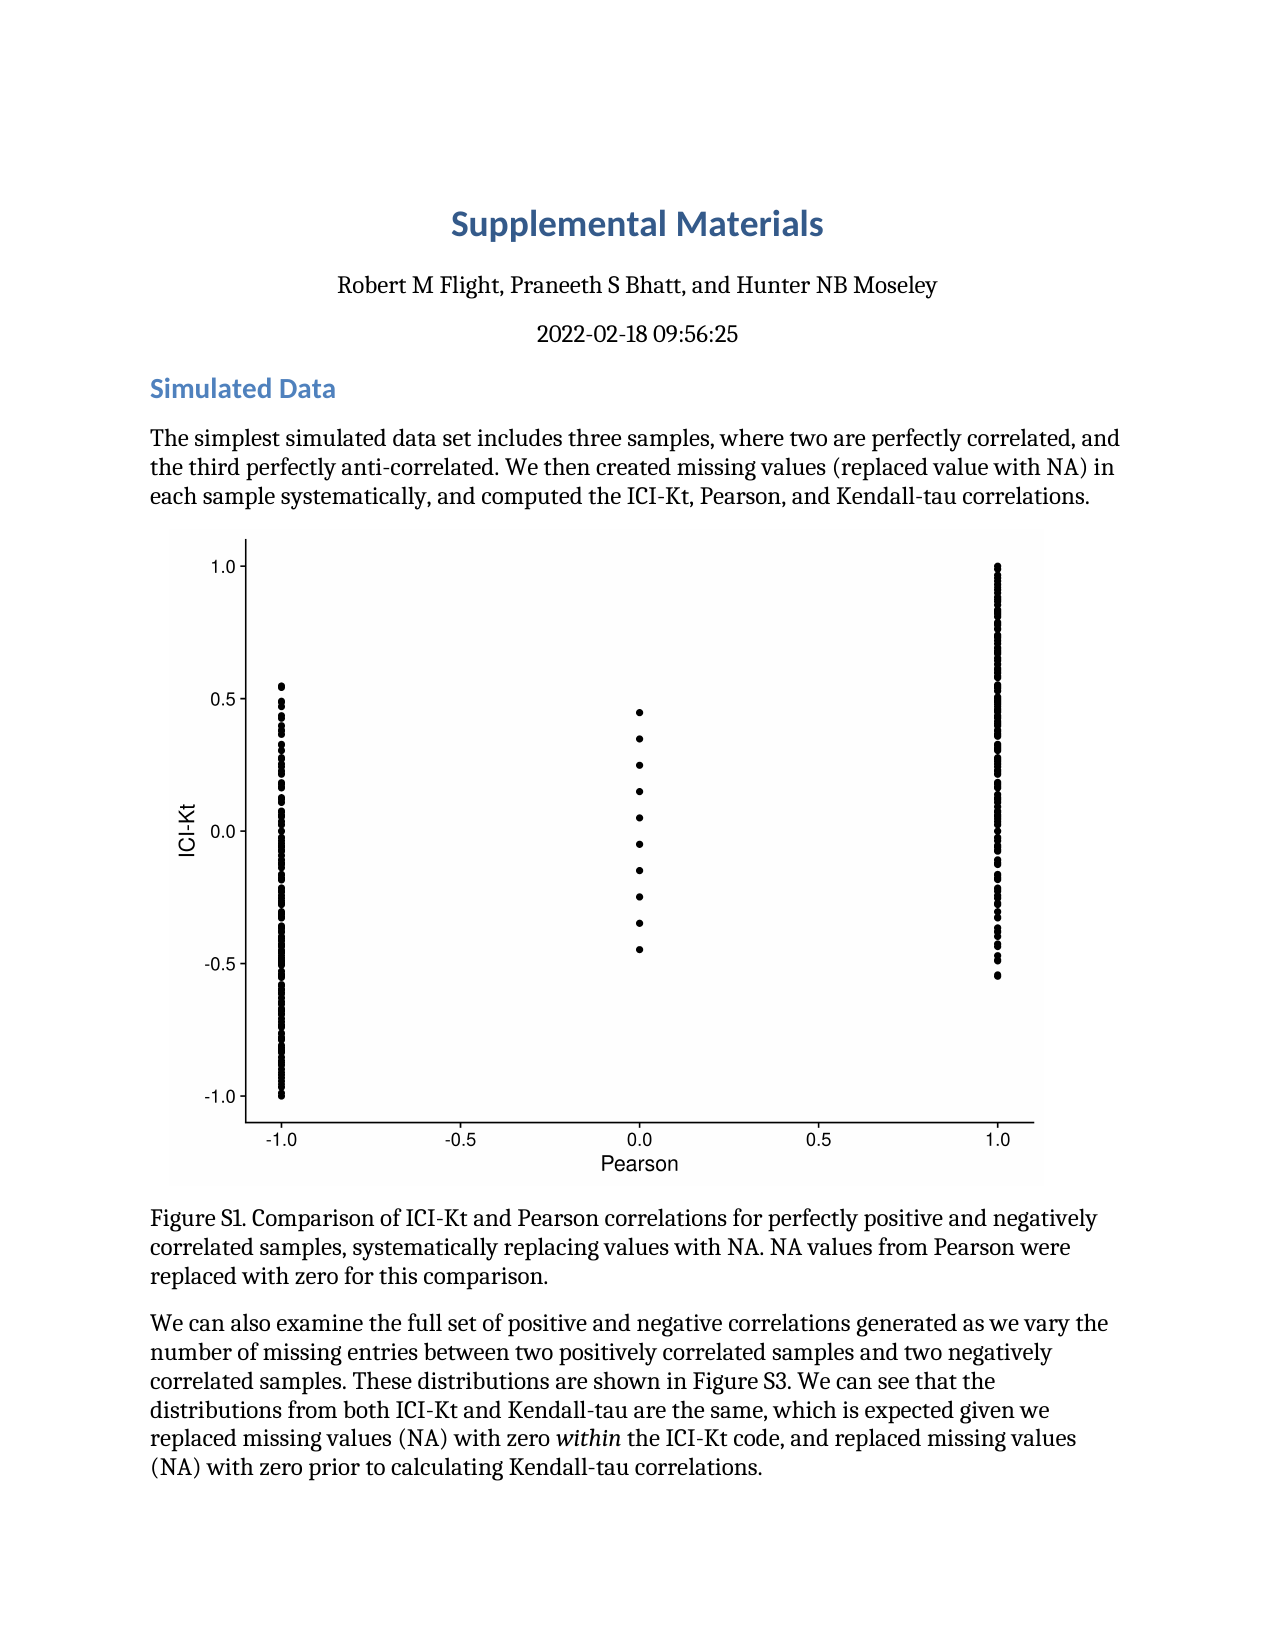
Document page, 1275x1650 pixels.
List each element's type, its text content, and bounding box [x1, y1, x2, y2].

text Figure S1. Comparison of ICI-Kt and Pearson correlations for perfectly positive and negatively correlated samples, systematically replacing values with NA. NA values from Pearson were replaced with zero for this comparison. [150, 1204, 1125, 1291]
title Supplemental Materials [150, 200, 1125, 246]
text We can also examine the full set of positive and negative correlations generated as we vary the number of missing entries between two positively correlated samples and two negatively correlated samples. These distributions are shown in Figure S3. We can see that the distributions from both ICI-Kt and Kendall-tau are the same, which is expected given we replaced missing values (NA) with zero within the ICI-Kt code, and replaced missing values (NA) with zero prior to calculating Kendall-tau correlations. [150, 1309, 1125, 1482]
text The simplest simulated data set includes three samples, where two are perfectly correlated, and the third perfectly anti-correlated. We then created missing values (replaced value with NA) in each sample systematically, and computed the ICI-Kt, Pearson, and Kendall-tau correlations. [150, 424, 1125, 511]
subtitle Simulated Data [150, 370, 1125, 406]
picture [168, 529, 1044, 1186]
text Robert M Flight, Praneeth S Bhatt, and Hunter NB Moseley [150, 271, 1125, 299]
text 2022-02-18 09:56:25 [150, 320, 1125, 349]
